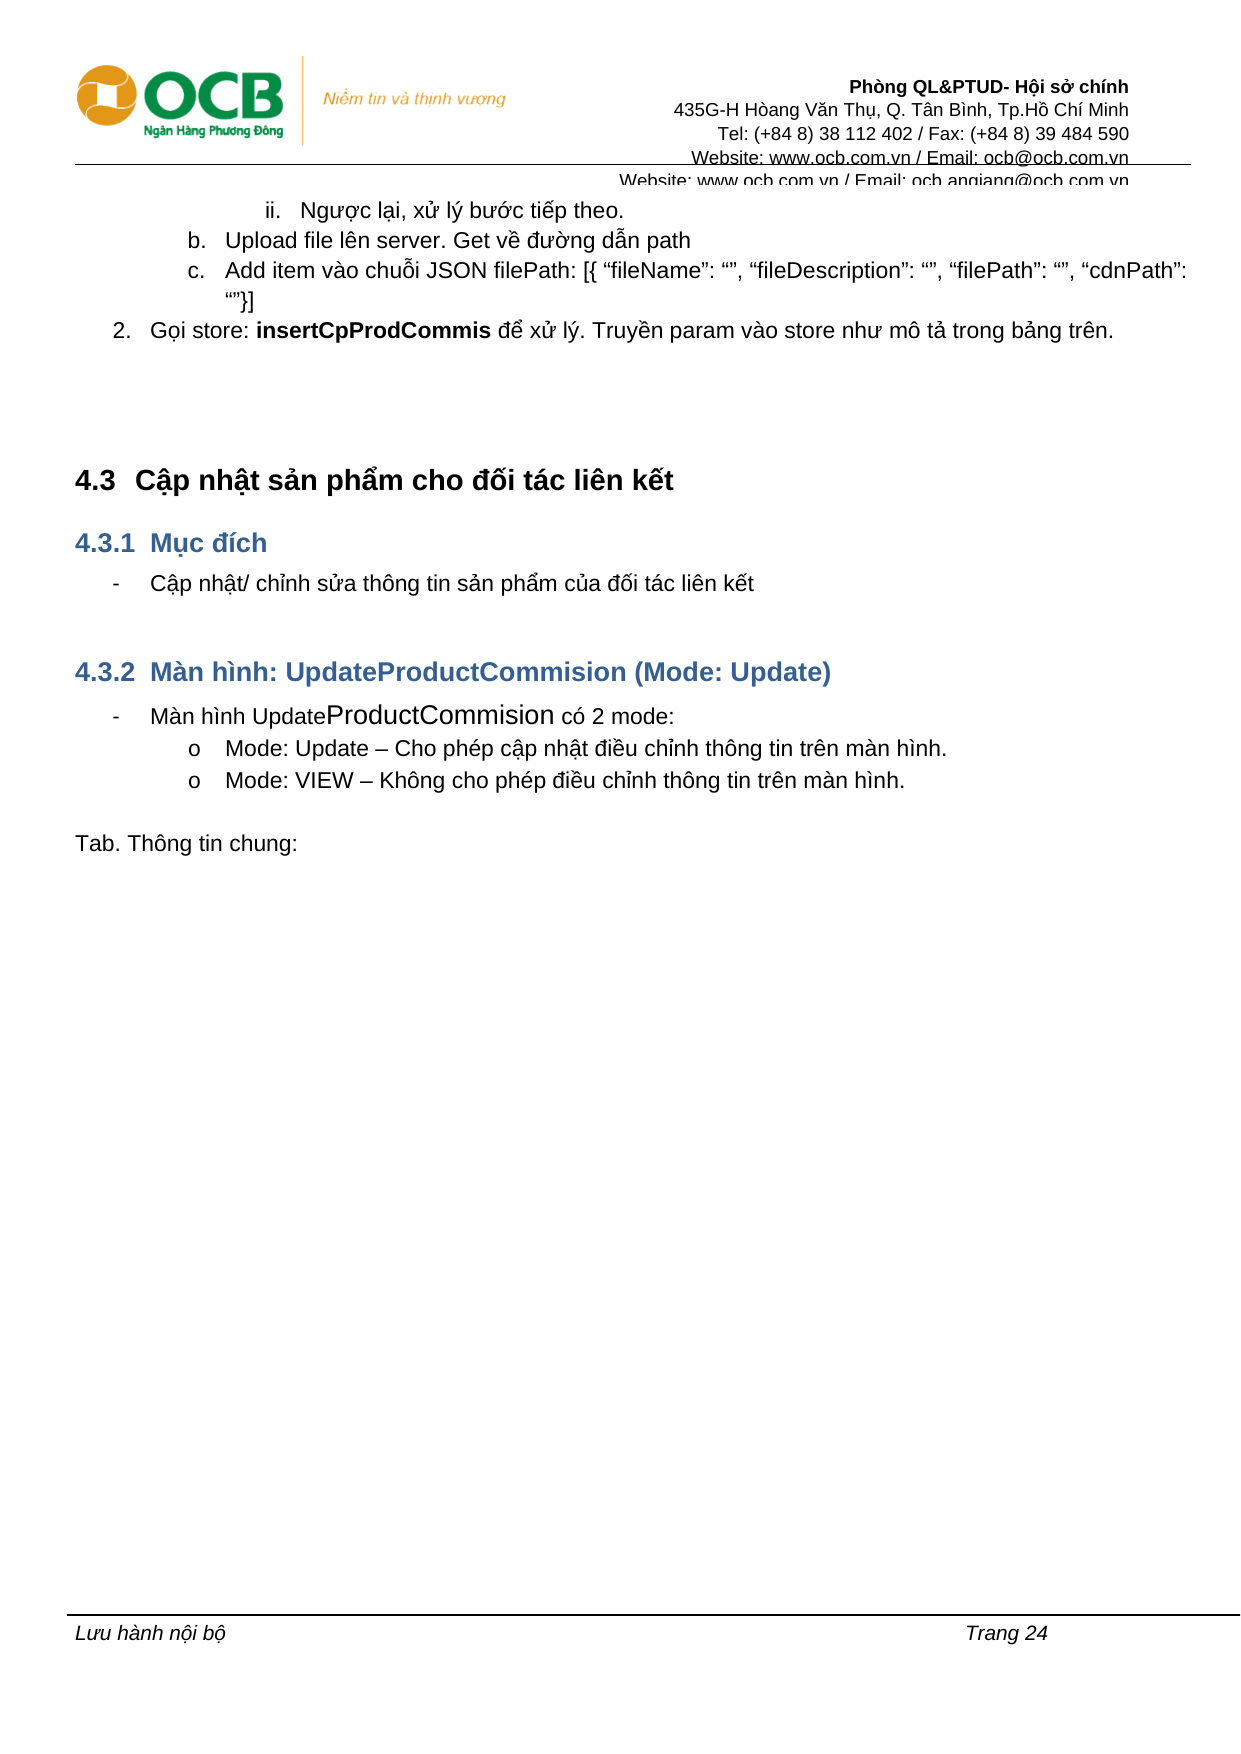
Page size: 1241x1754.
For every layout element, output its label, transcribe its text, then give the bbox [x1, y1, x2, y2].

list Add item vào chuỗi JSON filePath: [{ “fileName”: “”, “fileDescription”: “”, “filePath”: “”, “cdnPath”: “”}] [187, 257, 1191, 314]
subtitle Mục đích [75, 527, 1191, 558]
list Gọi store: insertCpProdCommis để xử lý. Truyền param vào store như mô tả trong bảng trên. [112, 317, 1191, 344]
subtitle Cập nhật sản phẩm cho đối tác liên kết [75, 463, 1191, 497]
list Mode: Update – Cho phép cập nhật điều chỉnh thông tin trên màn hình. [187, 734, 1191, 763]
list Upload file lên server. Get về đường dẫn path [187, 227, 1191, 253]
list Màn hình UpdateProductCommision có 2 mode: [112, 699, 1191, 730]
subtitle Màn hình: UpdateProductCommision (Mode: Update) [75, 656, 1191, 688]
text Tab. Thông tin chung: [75, 830, 1191, 856]
list Cập nhật/ chỉnh sửa thông tin sản phẩm của đối tác liên kết [112, 569, 1191, 597]
list Mode: VIEW – Không cho phép điều chỉnh thông tin trên màn hình. [187, 767, 1191, 795]
list Ngược lại, xử lý bước tiếp theo. [281, 197, 1191, 223]
picture [67, 56, 537, 146]
